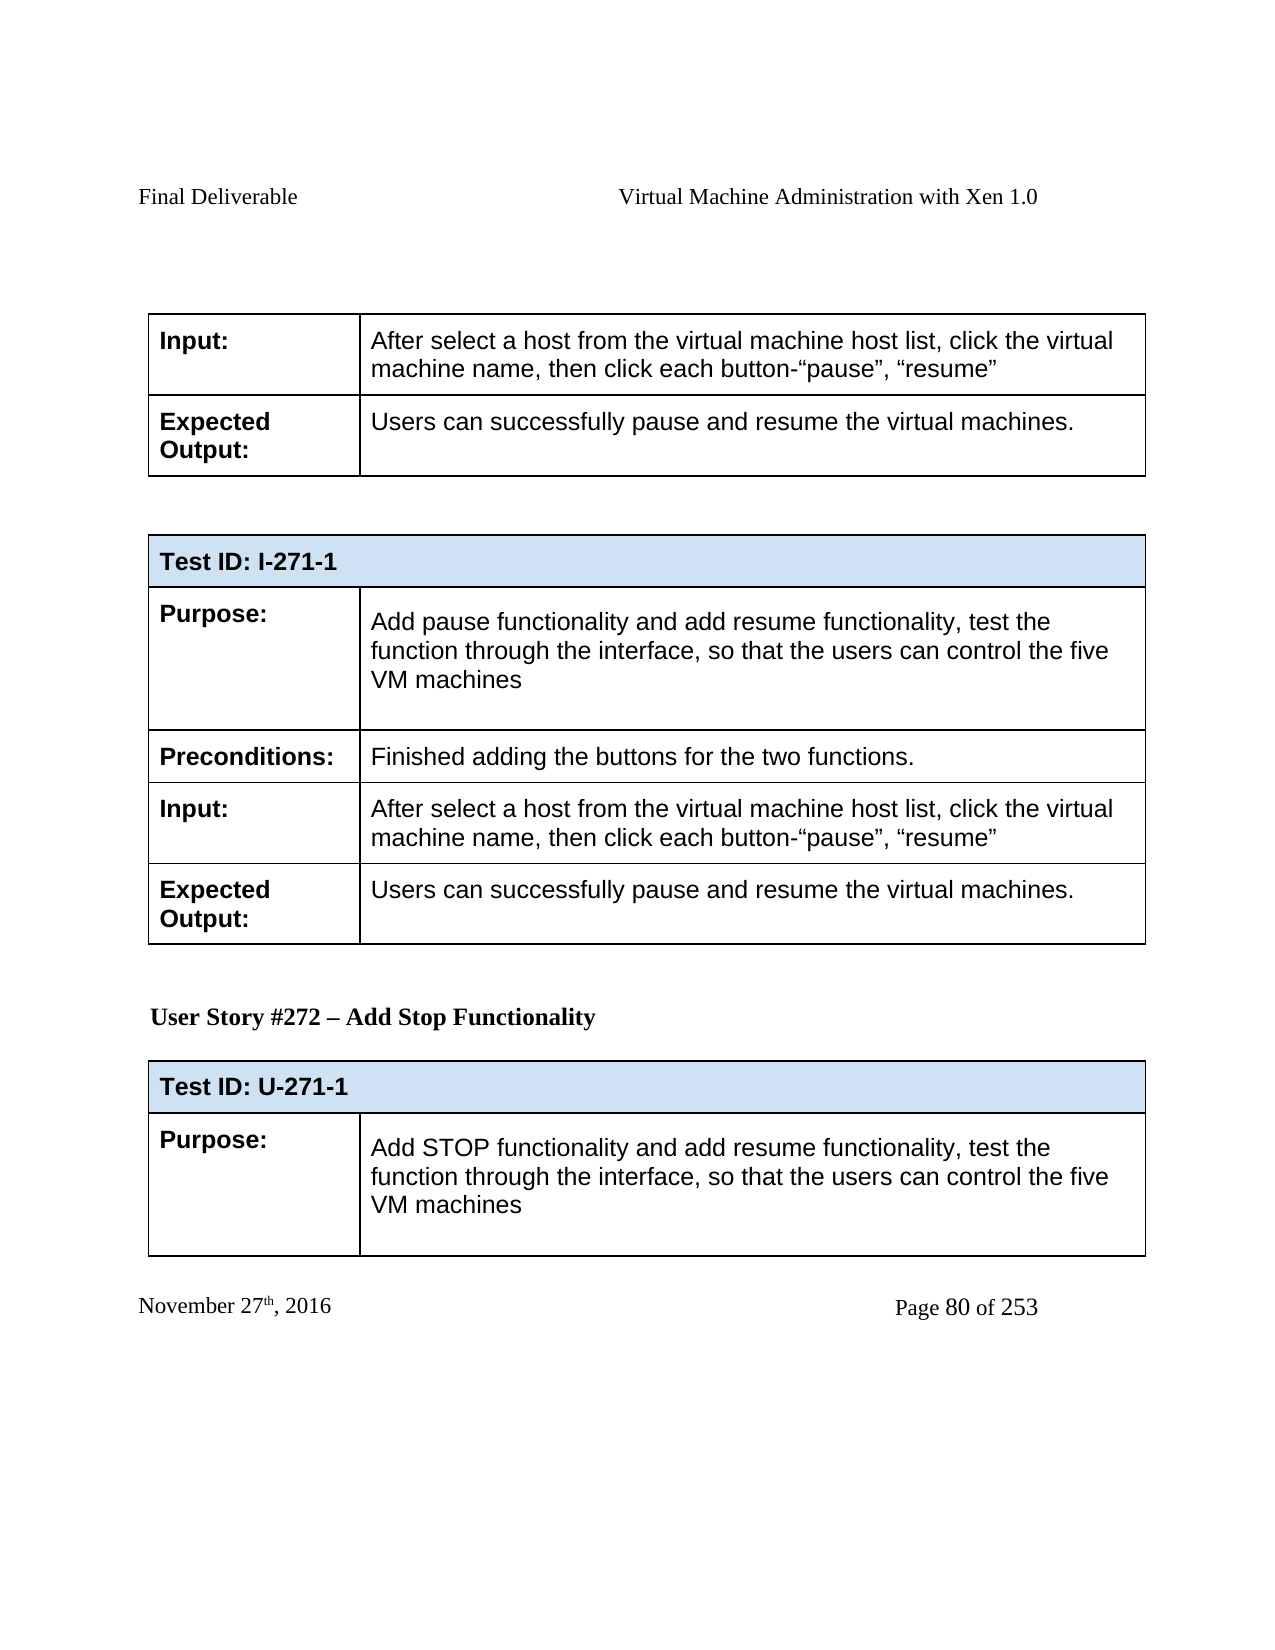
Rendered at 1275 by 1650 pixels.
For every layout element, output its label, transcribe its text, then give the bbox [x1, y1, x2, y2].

table_cell After select a host from the virtual machine host list, click the virtual machine name, then click each button-“pause”, “resume” [361, 783, 1145, 862]
table_cell Expected Output: [149, 864, 359, 943]
table_cell Purpose: [149, 1114, 359, 1255]
table_cell After select a host from the virtual machine host list, click the virtual machine name, then click each button-“pause”, “resume” [361, 315, 1145, 394]
table_cell Add pause functionality and add resume functionality, test the function through the interface, so that the users can control the five VM machines [361, 588, 1145, 729]
table_header Test ID: I-271-1 [149, 536, 1145, 586]
table_cell Preconditions: [149, 731, 359, 781]
table_cell Add STOP functionality and add resume functionality, test the function through the interface, so that the users can control the five VM machines [361, 1114, 1145, 1255]
text User Story #272 – Add Stop Functionality [150, 1002, 1125, 1031]
table_cell Expected Output: [149, 396, 359, 475]
table_cell Input: [149, 783, 359, 862]
table_cell Users can successfully pause and resume the virtual machines. [361, 864, 1145, 943]
table_cell Users can successfully pause and resume the virtual machines. [361, 396, 1145, 475]
table_cell Purpose: [149, 588, 359, 729]
table_cell Input: [149, 315, 359, 394]
table_header Test ID: U-271-1 [149, 1062, 1145, 1112]
table_cell Finished adding the buttons for the two functions. [361, 731, 1145, 781]
